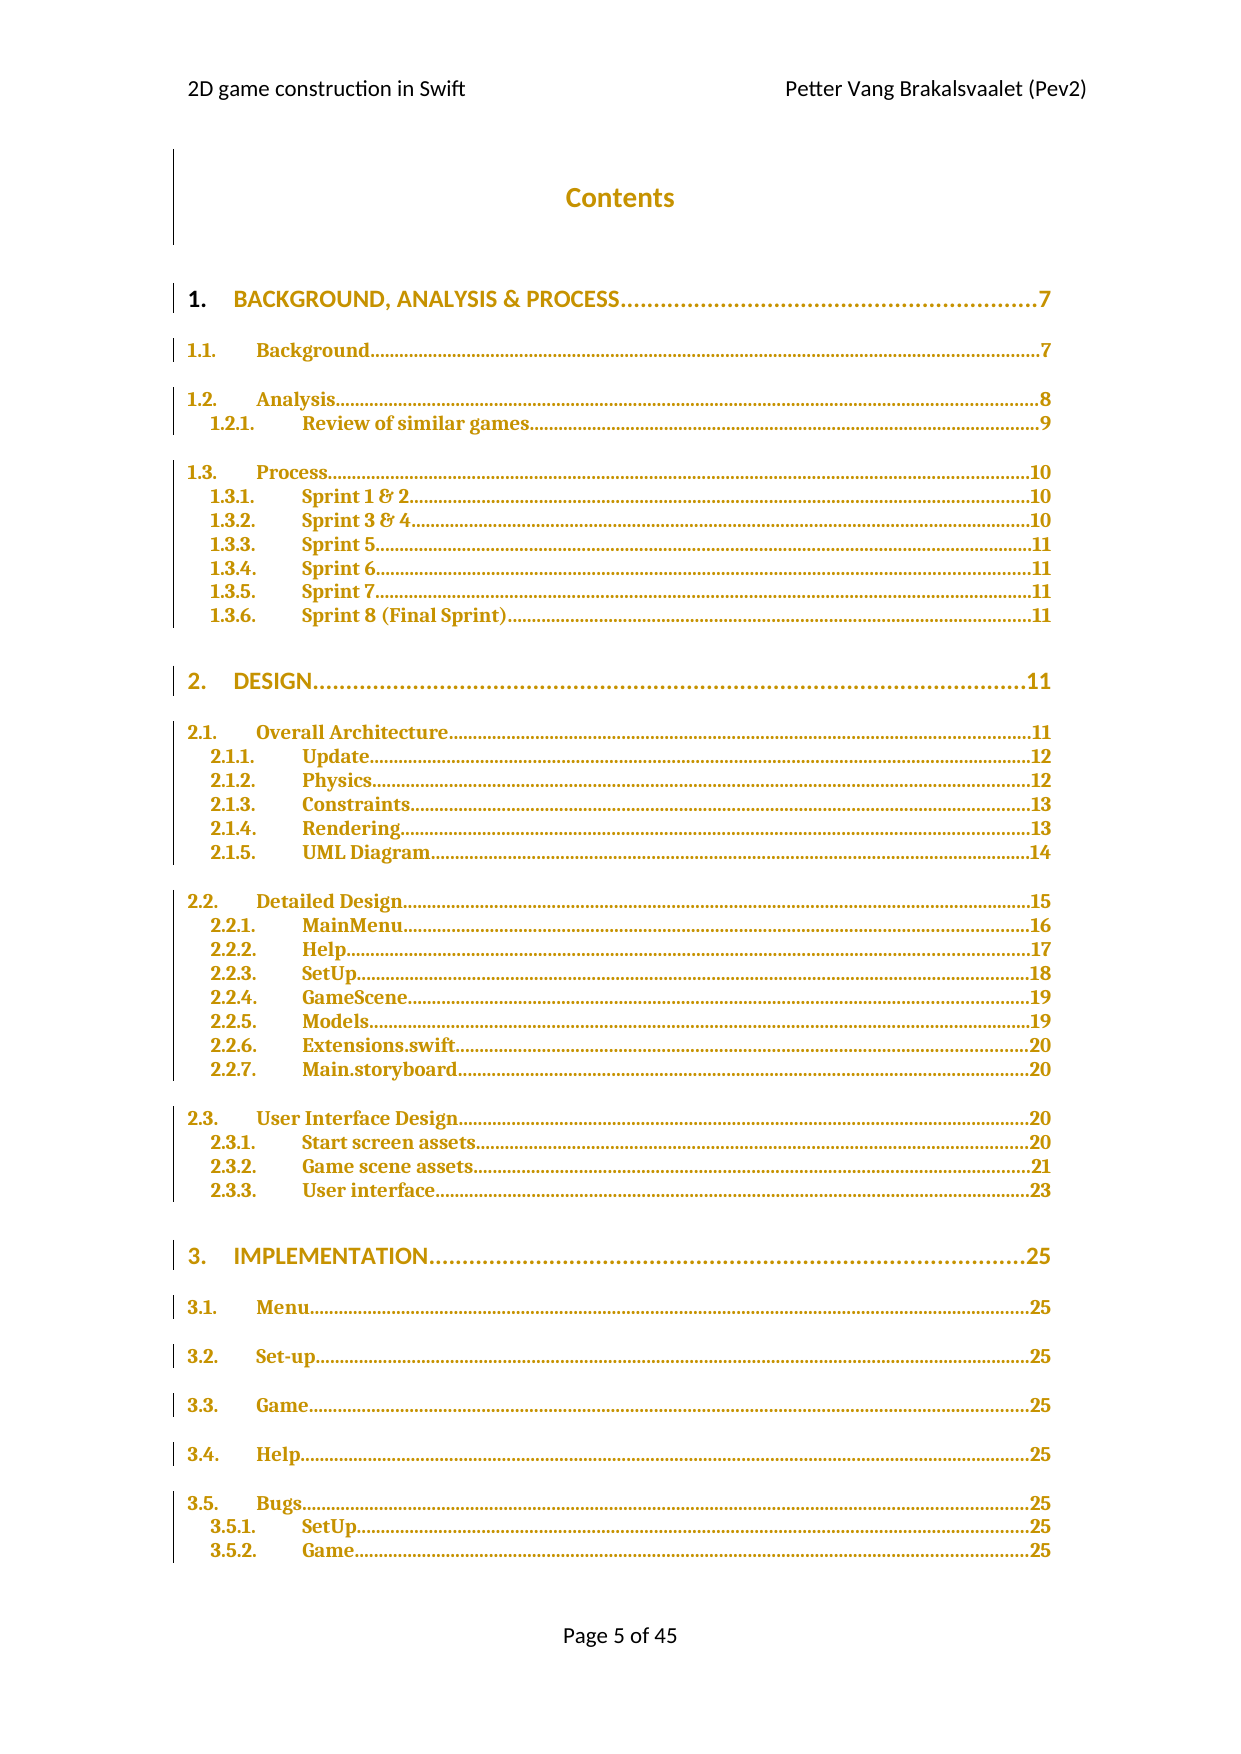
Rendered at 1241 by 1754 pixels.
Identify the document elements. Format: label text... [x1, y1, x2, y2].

text 2.2.5. Models 19 [210, 1009, 1053, 1033]
text 3.5.1. SetUp 25 [210, 1515, 1053, 1539]
text 1.2.1. Review of similar games 9 [210, 411, 1053, 435]
text 2.3.3. User interface 23 [210, 1178, 1053, 1202]
text 2.3. User Interface Design 20 [187, 1106, 1053, 1130]
text 3.1. Menu 25 [187, 1295, 1053, 1319]
text 1.3.3. Sprint 5 11 [210, 532, 1053, 556]
text 2.3.2. Game scene assets 21 [210, 1154, 1053, 1178]
text 1.3.2. Sprint 3 & 4 10 [210, 508, 1053, 532]
text 1.2. Analysis 8 [187, 387, 1053, 411]
text 1. Background, Analysis & Process 7 [187, 283, 1053, 313]
text 2. Design 11 [187, 666, 1053, 696]
text 1.3.5. Sprint 7 11 [210, 580, 1053, 604]
text 3. Implementation 25 [187, 1240, 1053, 1270]
text 2.2.3. SetUp 18 [210, 962, 1053, 986]
text Contents [187, 179, 1053, 215]
text 3.4. Help 25 [187, 1442, 1053, 1466]
text 2.2.1. MainMenu 16 [210, 914, 1053, 938]
text 2.1.3. Constraints 13 [210, 793, 1053, 817]
text 3.2. Set-up 25 [187, 1344, 1053, 1368]
text 2.2.4. GameScene 19 [210, 986, 1053, 1009]
text 1.1. Background 7 [187, 338, 1053, 362]
text 2.2. Detailed Design 15 [187, 890, 1053, 914]
text 2.2.6. Extensions.swift 20 [210, 1033, 1053, 1057]
text 1.3.4. Sprint 6 11 [210, 556, 1053, 580]
text 3.3. Game 25 [187, 1393, 1053, 1417]
text 1.3.6. Sprint 8 (Final Sprint) 11 [210, 604, 1053, 628]
text 2.2.2. Help 17 [210, 938, 1053, 962]
text 3.5.2. Game 25 [210, 1539, 1053, 1563]
text 2.2.7. Main.storyboard 20 [210, 1057, 1053, 1081]
text 2.1.5. UML Diagram 14 [210, 841, 1053, 865]
text 1.3. Process 10 [187, 460, 1053, 484]
text 3.5. Bugs 25 [187, 1491, 1053, 1515]
text 2.1.4. Rendering 13 [210, 817, 1053, 841]
text 2.1. Overall Architecture 11 [187, 721, 1053, 745]
text 2.1.2. Physics 12 [210, 769, 1053, 793]
text 2.1.1. Update 12 [210, 745, 1053, 769]
text 1.3.1. Sprint 1 & 2 10 [210, 484, 1053, 508]
text 2.3.1. Start screen assets 20 [210, 1130, 1053, 1154]
